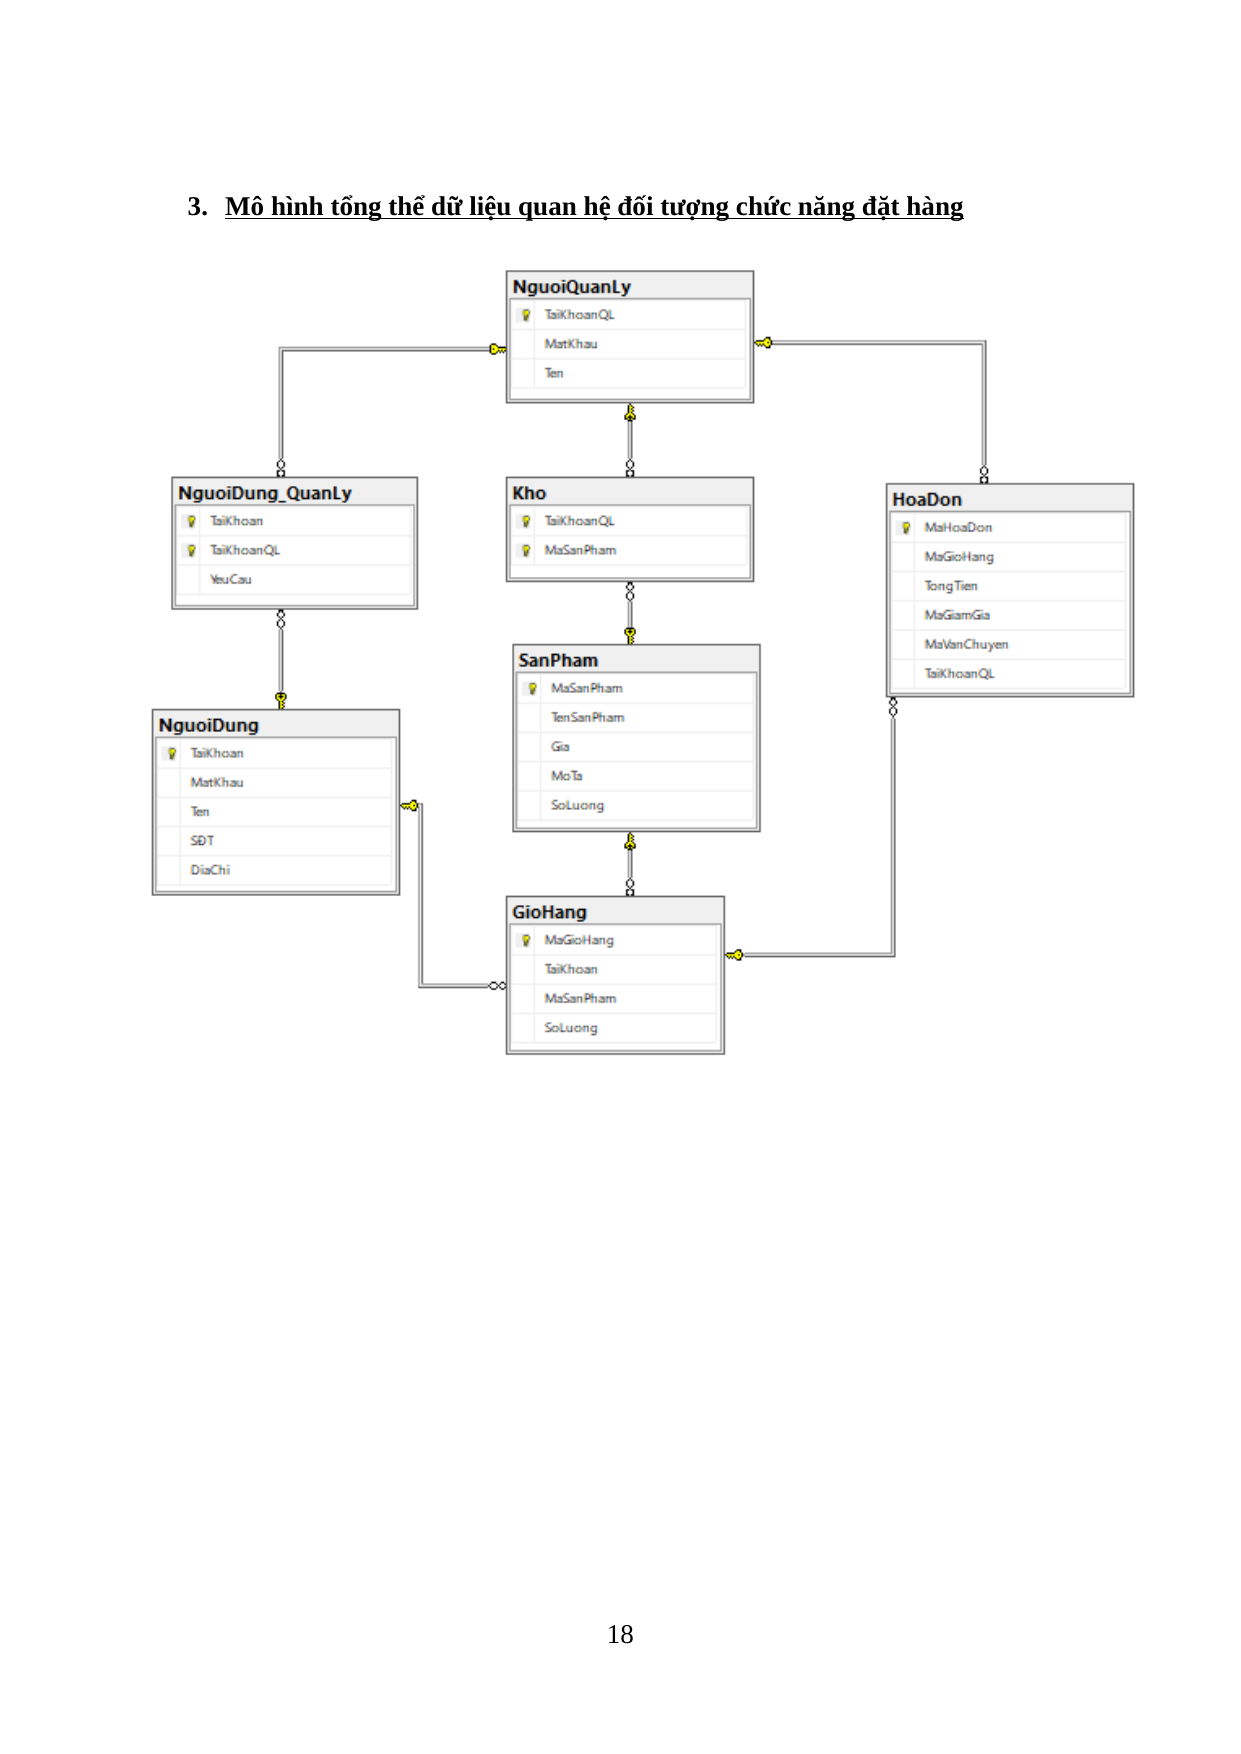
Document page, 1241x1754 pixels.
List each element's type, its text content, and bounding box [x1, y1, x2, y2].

list Mô hình tổng thể dữ liệu quan hệ đối tượng chức năng đặt hàng [187, 190, 1090, 222]
picture [105, 230, 1172, 1073]
